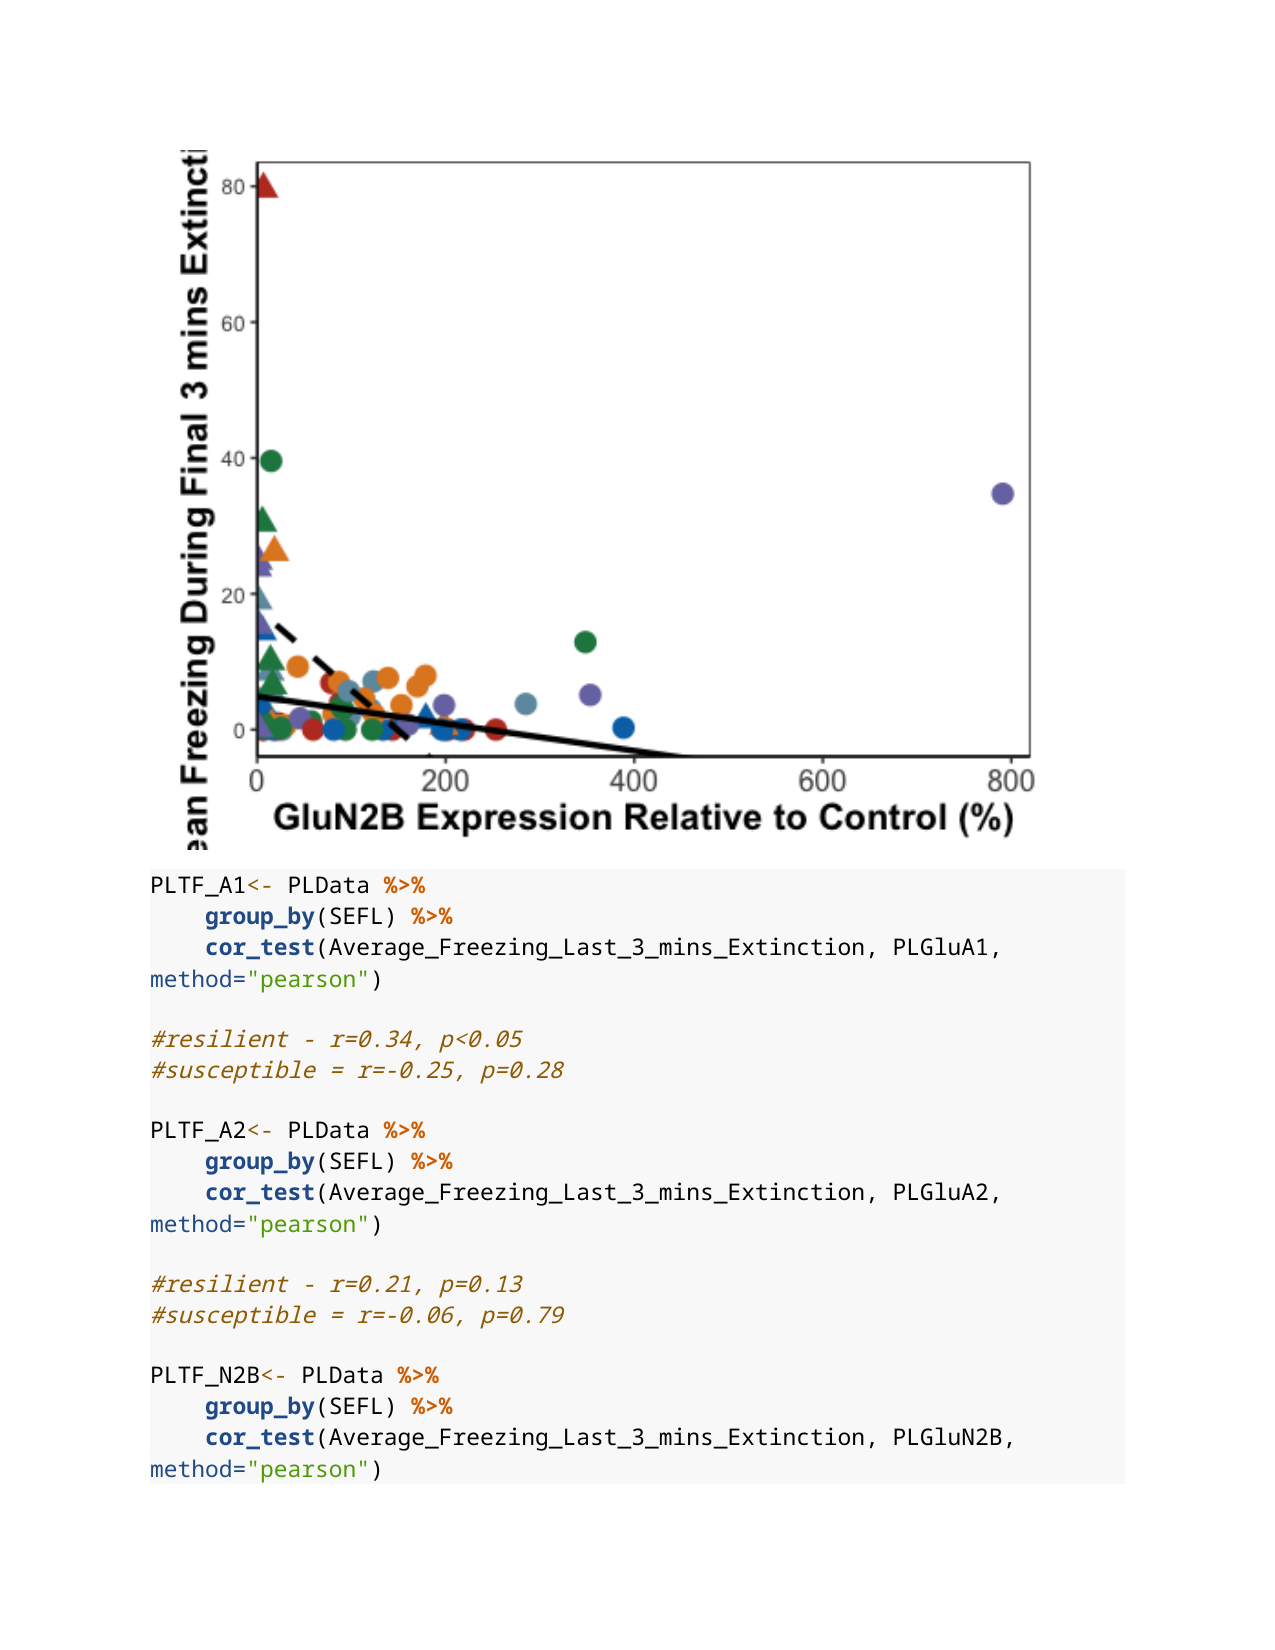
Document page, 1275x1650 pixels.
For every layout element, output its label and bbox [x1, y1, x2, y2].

picture [168, 150, 1044, 850]
text [150, 869, 1125, 1484]
